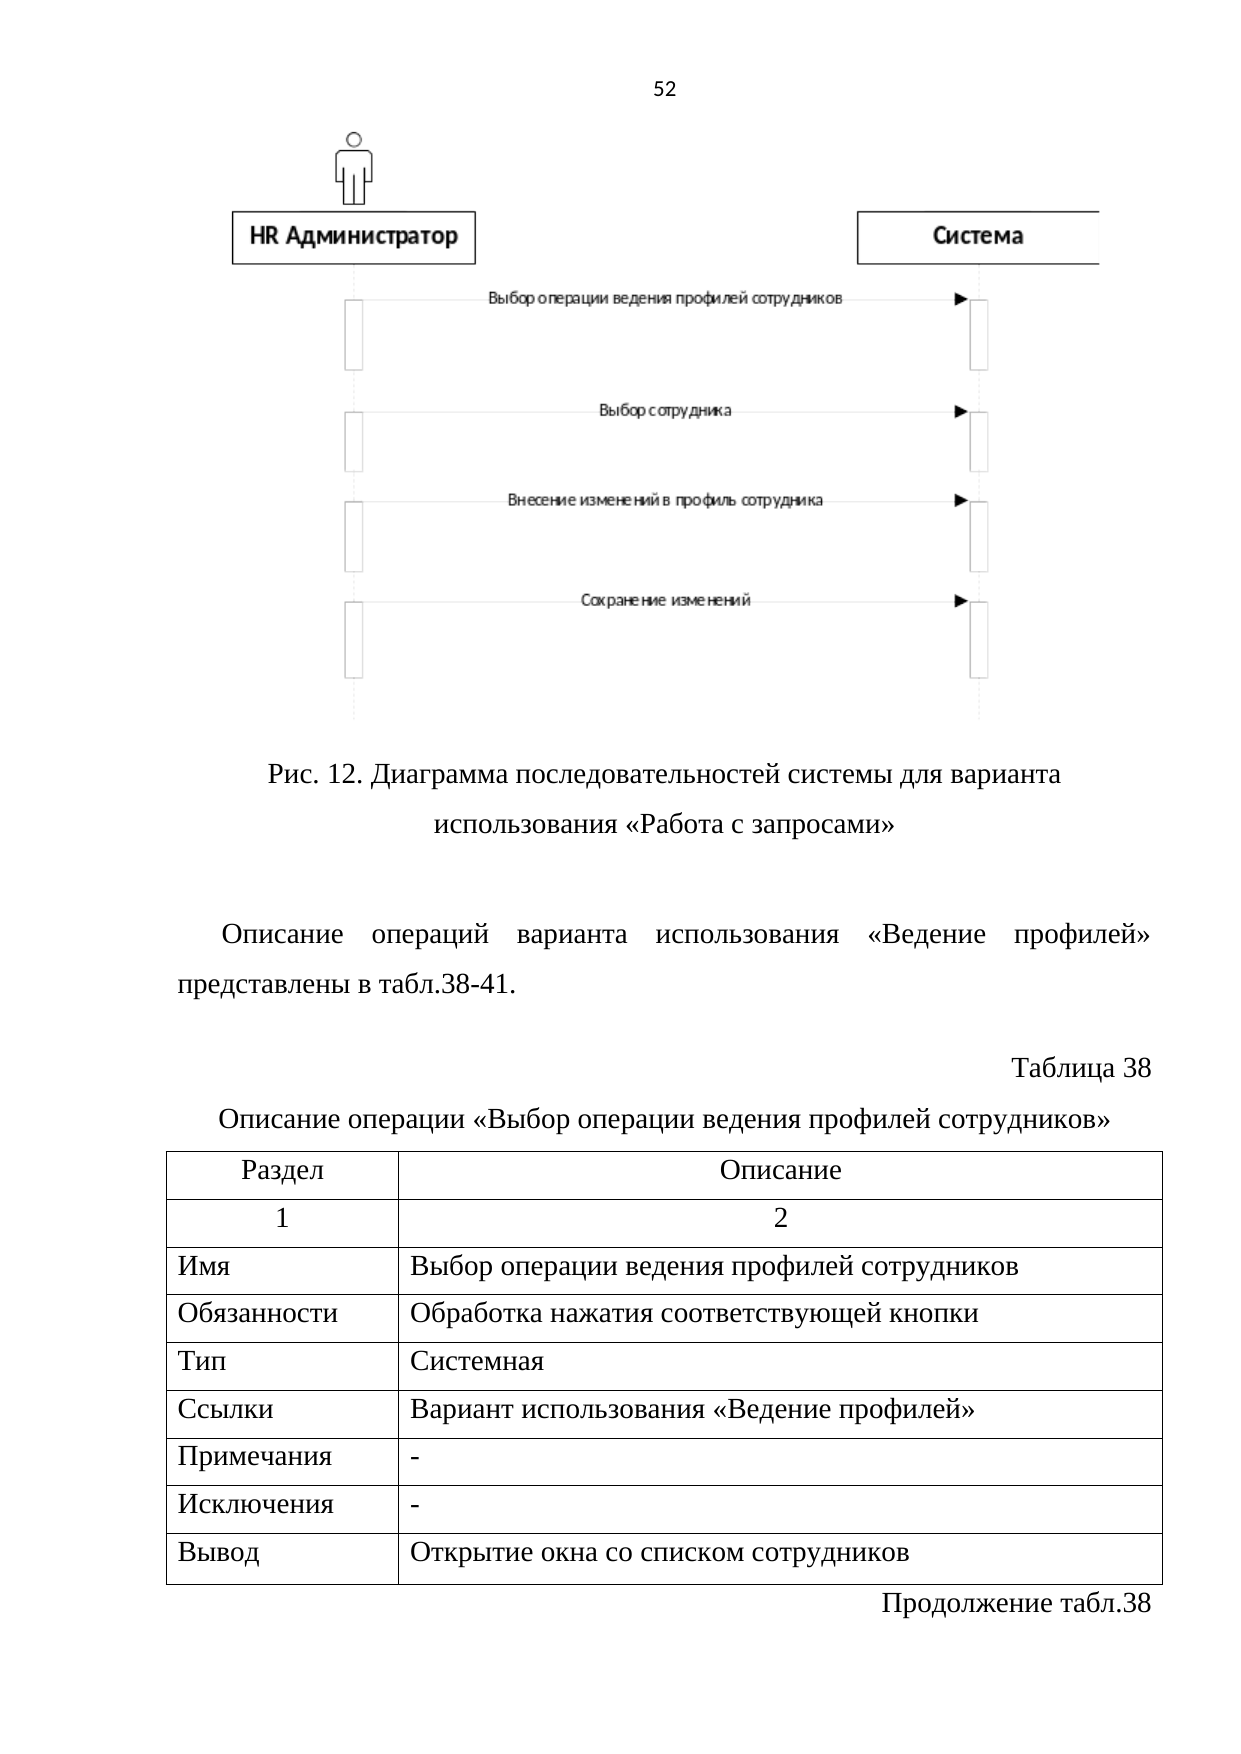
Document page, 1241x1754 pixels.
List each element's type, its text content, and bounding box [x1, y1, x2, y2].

table_cell 1 [167, 1200, 398, 1247]
table_cell Исключения [167, 1486, 398, 1533]
text Описание операции «Выбор операции ведения профилей сотрудников» [177, 1101, 1152, 1134]
text Описание операций варианта использования «Ведение профилей» представлены в табл.38-41. [177, 916, 1152, 1000]
text Таблица 38 [177, 1051, 1152, 1084]
table_header Раздел [167, 1152, 398, 1199]
table_cell - [399, 1439, 1162, 1485]
table_cell - [399, 1486, 1162, 1533]
table_cell Вариант использования «Ведение профилей» [399, 1391, 1162, 1437]
table_cell 2 [399, 1200, 1162, 1247]
table_cell Открытие окна со списком сотрудников [399, 1534, 1162, 1584]
text Продолжение табл.38 [177, 1585, 1152, 1618]
table_cell Системная [399, 1343, 1162, 1390]
table_header Описание [399, 1152, 1162, 1199]
table_cell Вывод [167, 1534, 398, 1584]
table_cell Выбор операции ведения профилей сотрудников [399, 1248, 1162, 1294]
table_cell Обязанности [167, 1295, 398, 1342]
table_cell Тип [167, 1343, 398, 1390]
text Рис. 12. Диаграмма последовательностей системы для варианта использования «Работа с запросами» [177, 756, 1152, 840]
table_cell Ссылки [167, 1391, 398, 1437]
table_cell Имя [167, 1248, 398, 1294]
table_cell Примечания [167, 1439, 398, 1485]
table_cell Обработка нажатия соответствующей кнопки [399, 1295, 1162, 1342]
